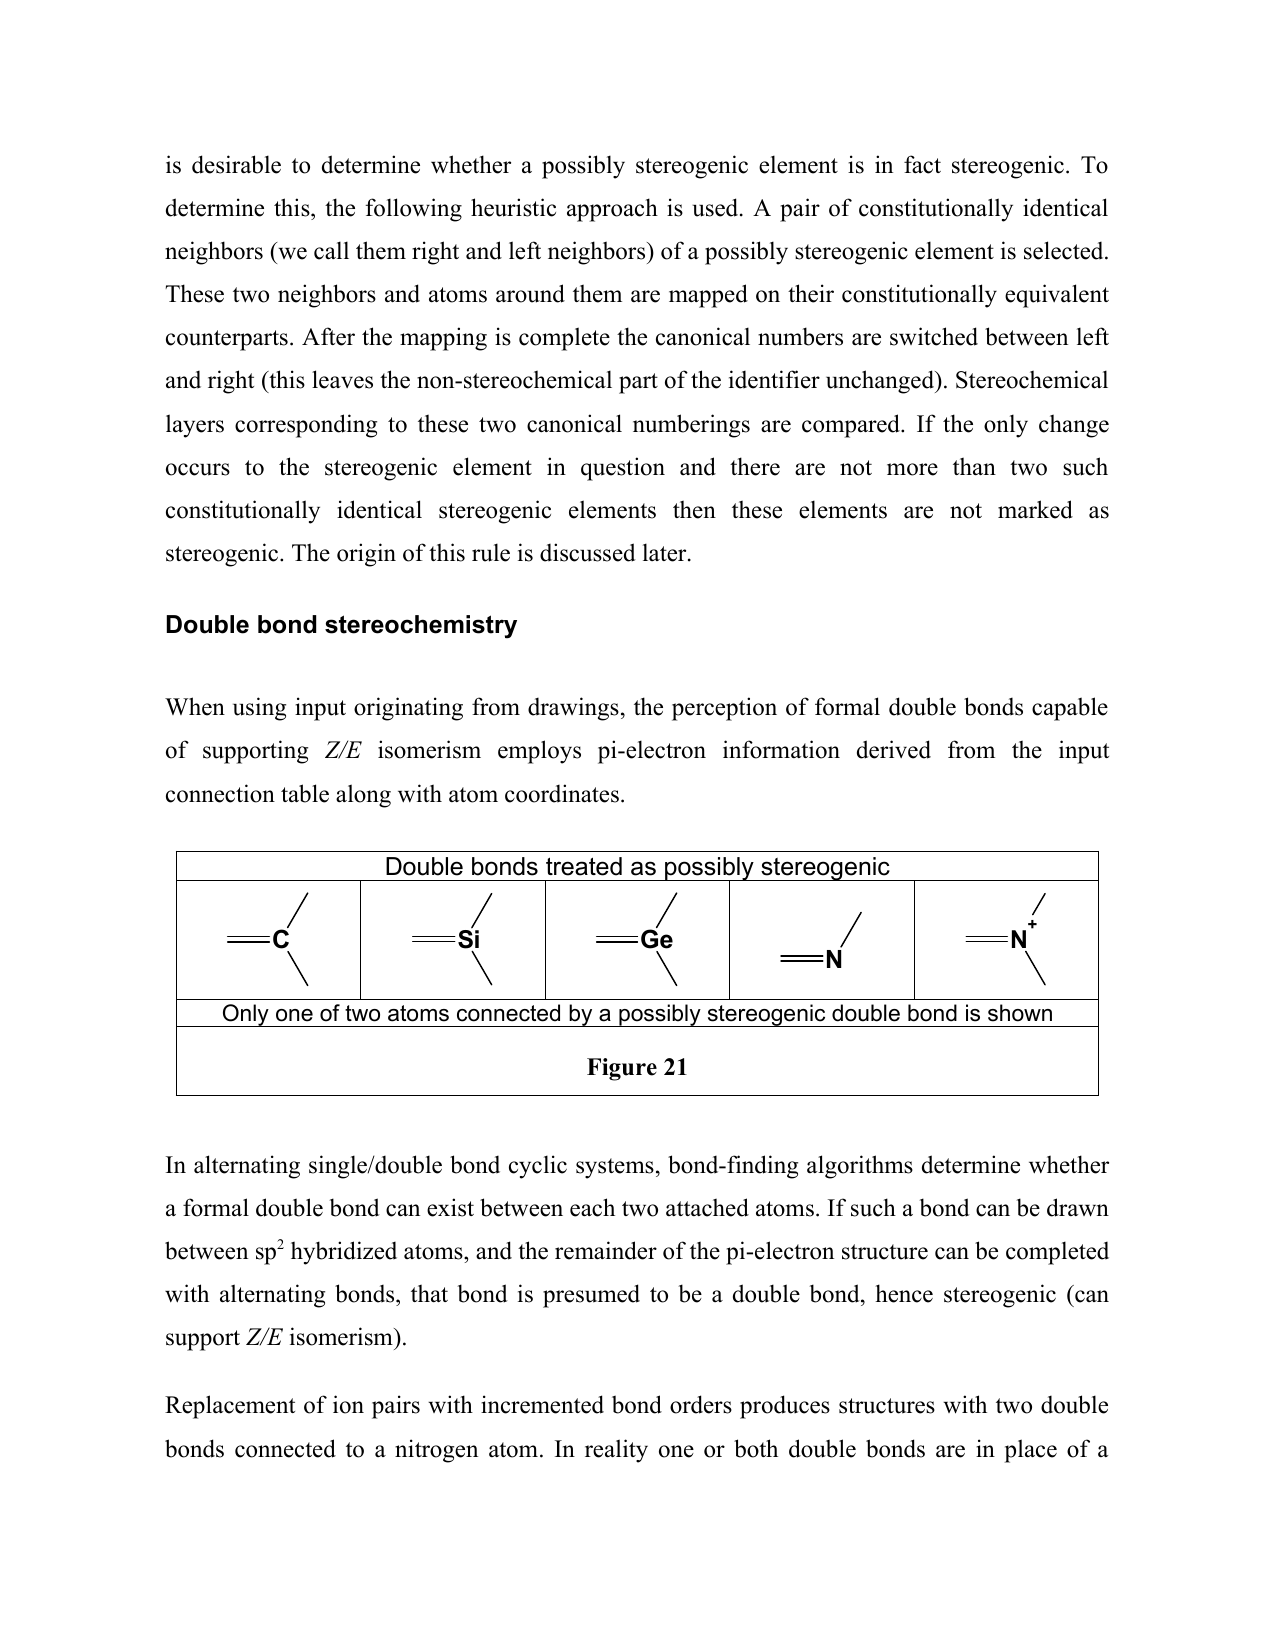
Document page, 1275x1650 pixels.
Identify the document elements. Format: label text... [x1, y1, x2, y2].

table_header Double bonds treated as possibly stereogenic [177, 852, 1098, 880]
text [165, 150, 1110, 567]
table_cell Figure 21 [177, 1027, 1098, 1095]
table_cell [546, 881, 729, 999]
table_cell [361, 881, 545, 999]
table_cell [915, 881, 1098, 999]
table_cell [730, 881, 914, 999]
table_cell [177, 881, 360, 999]
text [165, 1391, 1110, 1462]
subtitle Double bond stereochemistry [165, 610, 1110, 639]
table_cell Only one of two atoms connected by a possibly stereogenic double bond is shown [177, 1000, 1098, 1026]
text When using input originating from drawings, the perception of formal double bonds capable of supporting Z/E isomerism employs pi-electron information derived from the input connection table along with atom coordinates. [165, 692, 1110, 807]
text In alternating single/double bond cyclic systems, bond-finding algorithms determine whether a formal double bond can exist between each two attached atoms. If such a bond can be drawn between sp2 hybridized atoms, and the remainder of the pi-electron structure can be completed with alternating bonds, that bond is presumed to be a double bond, hence stereogenic (can support Z/E isomerism). [165, 1150, 1110, 1351]
